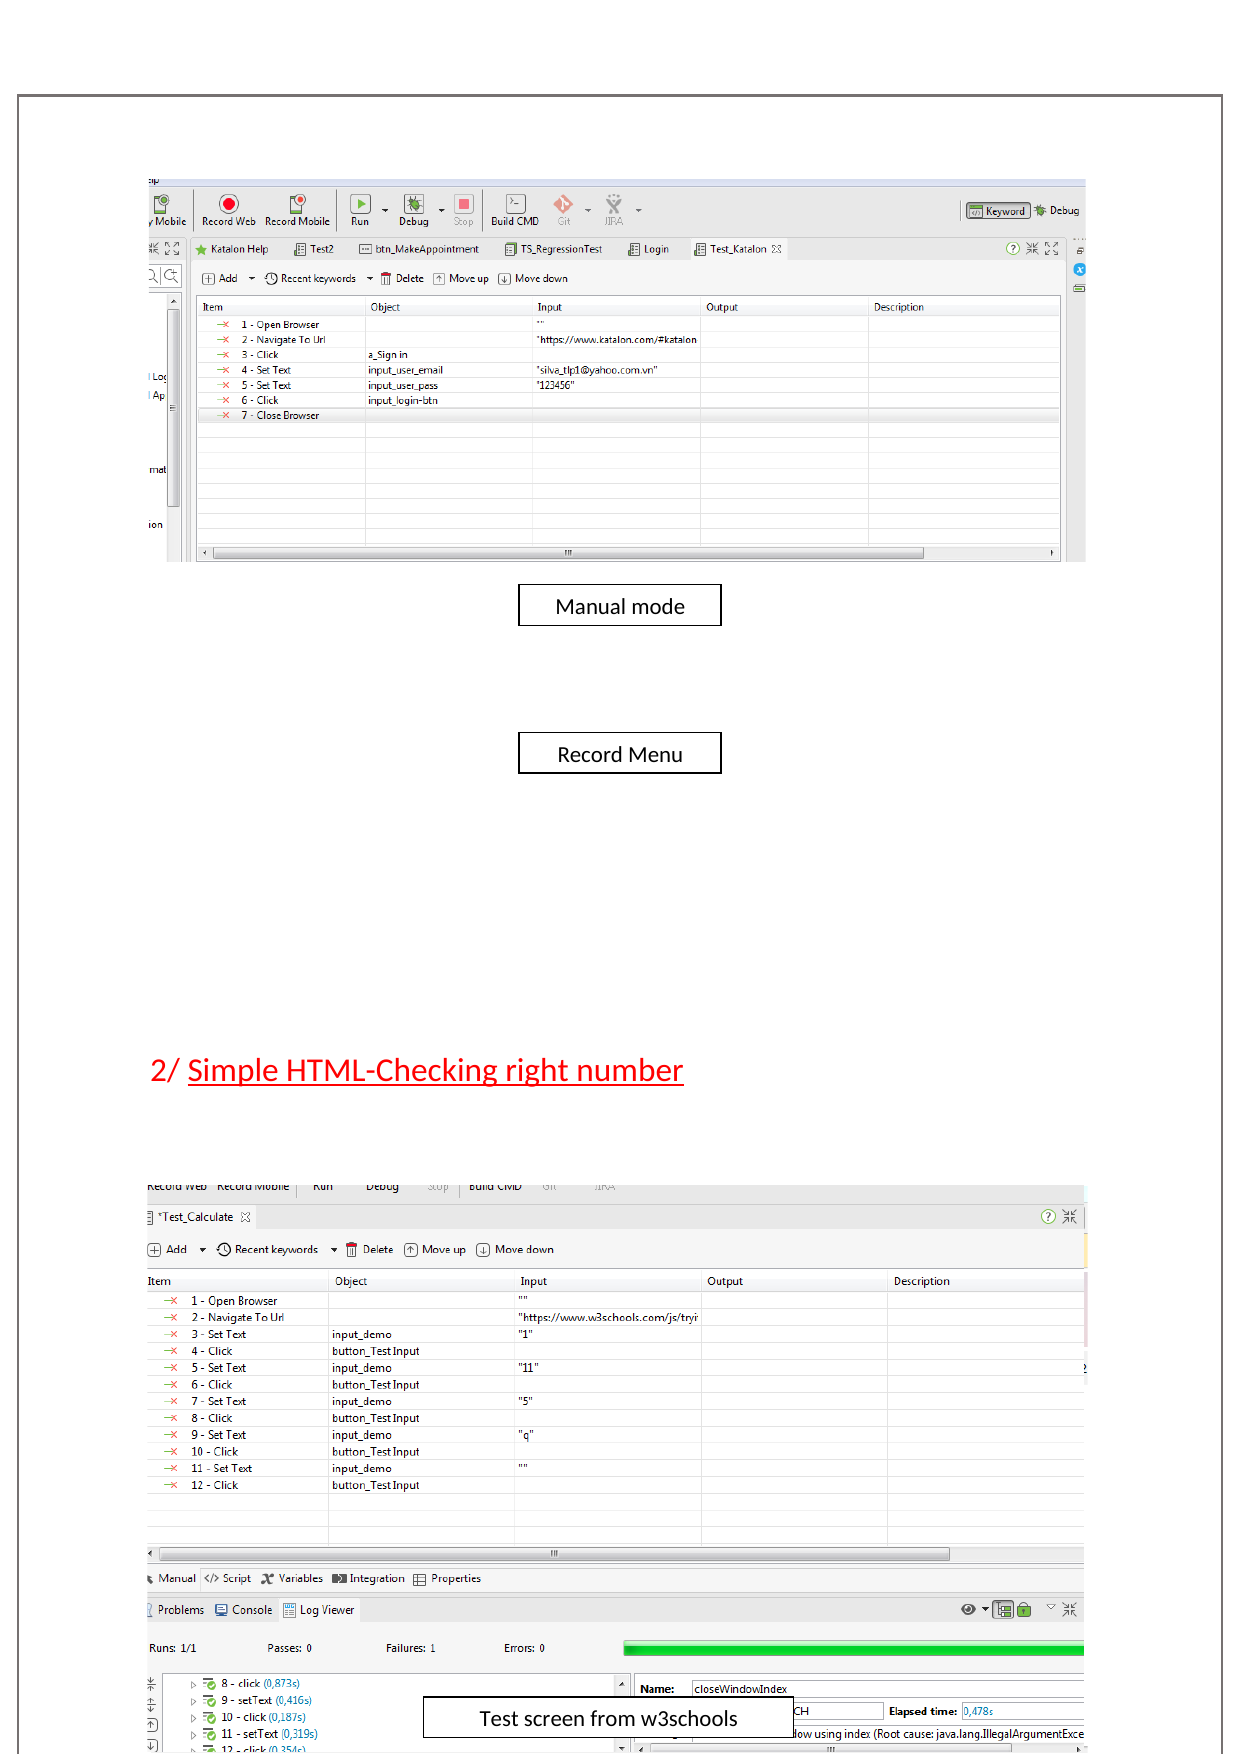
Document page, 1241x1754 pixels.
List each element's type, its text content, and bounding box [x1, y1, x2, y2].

picture [148, 179, 1085, 562]
text 2/ Simple HTML-Checking right number [150, 1049, 1090, 1089]
picture [146, 1185, 1087, 1752]
